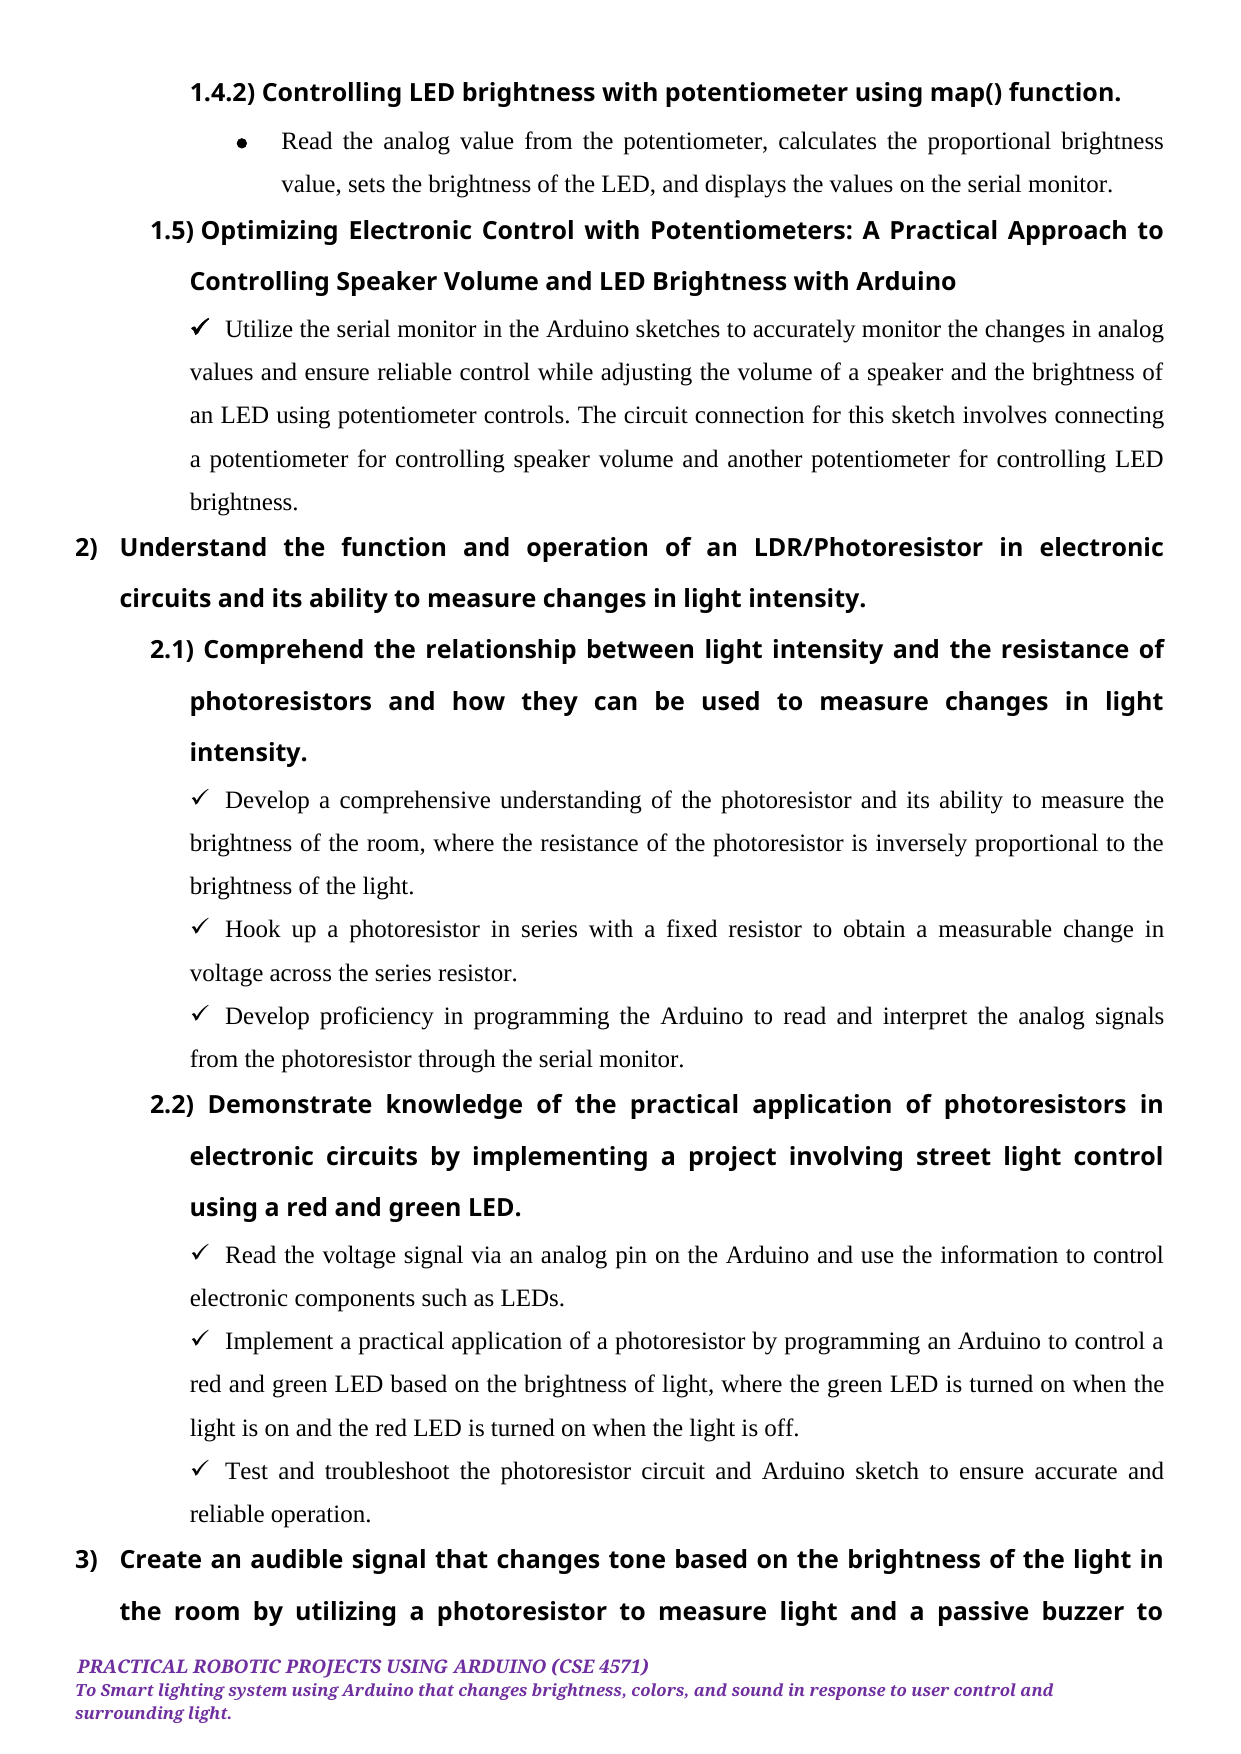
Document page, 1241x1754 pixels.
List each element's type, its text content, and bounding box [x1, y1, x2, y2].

list 2.1) Comprehend the relationship between light intensity and the resistance of photoresistors and how they can be used to measure changes in light intensity. [150, 632, 1165, 768]
list Read the voltage signal via an analog pin on the Arduino and use the information to control electronic components such as LEDs. [189, 1240, 1165, 1312]
list Develop proficiency in programming the Arduino to read and interpret the analog signals from the photoresistor through the serial monitor. [189, 1001, 1165, 1073]
list Optimizing Electronic Control with Potentiometers: A Practical Approach to Controlling Speaker Volume and LED Brightness with Arduino [150, 212, 1165, 297]
list Develop a comprehensive understanding of the photoresistor and its ability to measure the brightness of the room, where the resistance of the photoresistor is inversely proportional to the brightness of the light. [189, 785, 1165, 900]
list 2.2) Demonstrate knowledge of the practical application of photoresistors in electronic circuits by implementing a project involving street light control using a red and green LED. [150, 1087, 1165, 1223]
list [235, 126, 1165, 198]
list Understand the function and operation of an LDR/Photoresistor in electronic circuits and its ability to measure changes in light intensity. [75, 530, 1165, 615]
list Test and troubleshoot the photoresistor circuit and Arduino sketch to ensure accurate and reliable operation. [189, 1456, 1165, 1528]
list Implement a practical application of a photoresistor by programming an Arduino to control a red and green LED based on the brightness of light, where the green LED is turned on when the light is on and the red LED is turned on when the light is off. [189, 1326, 1165, 1441]
list Controlling LED brightness with potentiometer using map() function. [189, 75, 1165, 109]
list Utilize the serial monitor in the Arduino sketches to accurately monitor the changes in analog values and ensure reliable control while adjusting the volume of a speaker and the brightness of an LED using potentiometer controls. The circuit connection for this sketch involves connecting a potentiometer for controlling speaker volume and another potentiometer for controlling LED brightness. [189, 314, 1165, 516]
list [75, 1542, 1165, 1627]
list Hook up a photoresistor in series with a fixed resistor to obtain a measurable change in voltage across the series resistor. [189, 914, 1165, 986]
